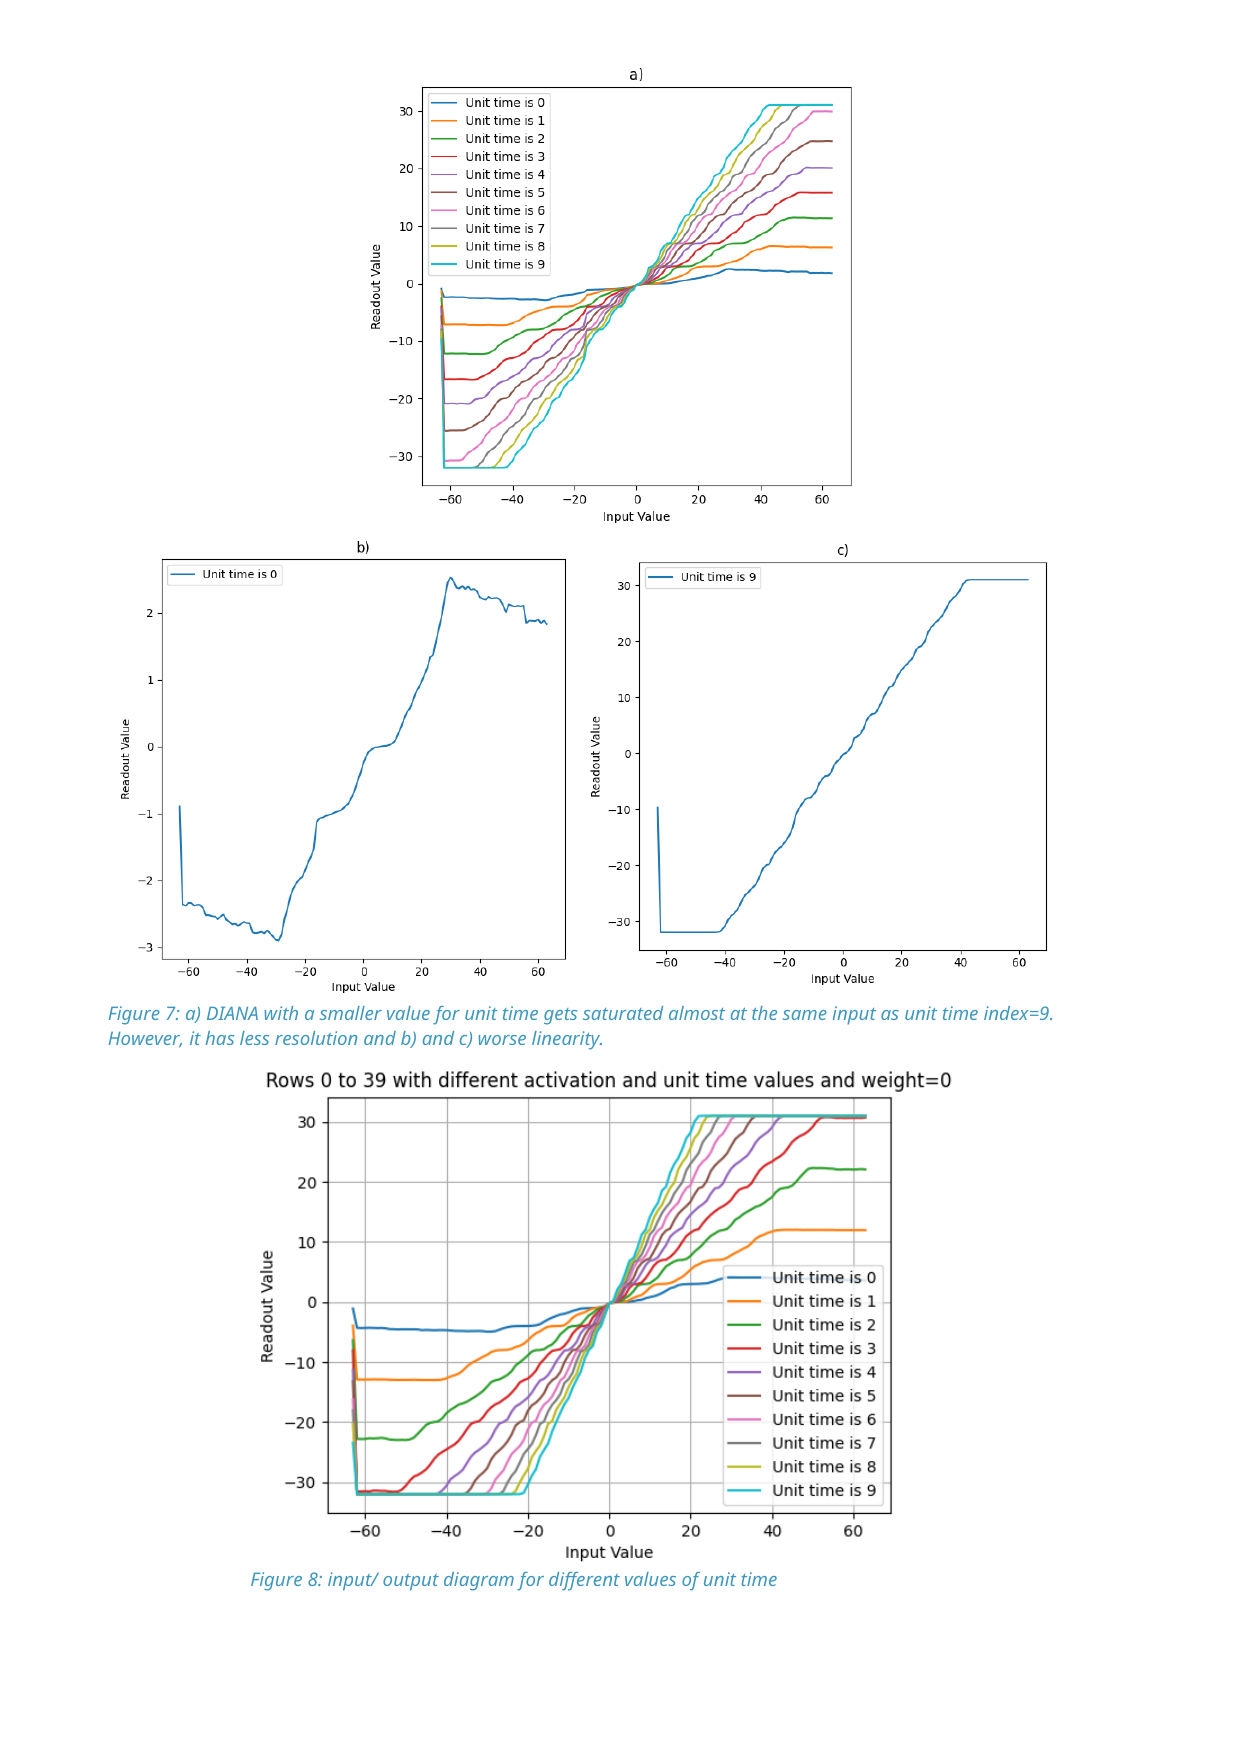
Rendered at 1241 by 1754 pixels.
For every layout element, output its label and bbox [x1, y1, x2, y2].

picture [250, 1067, 957, 1567]
